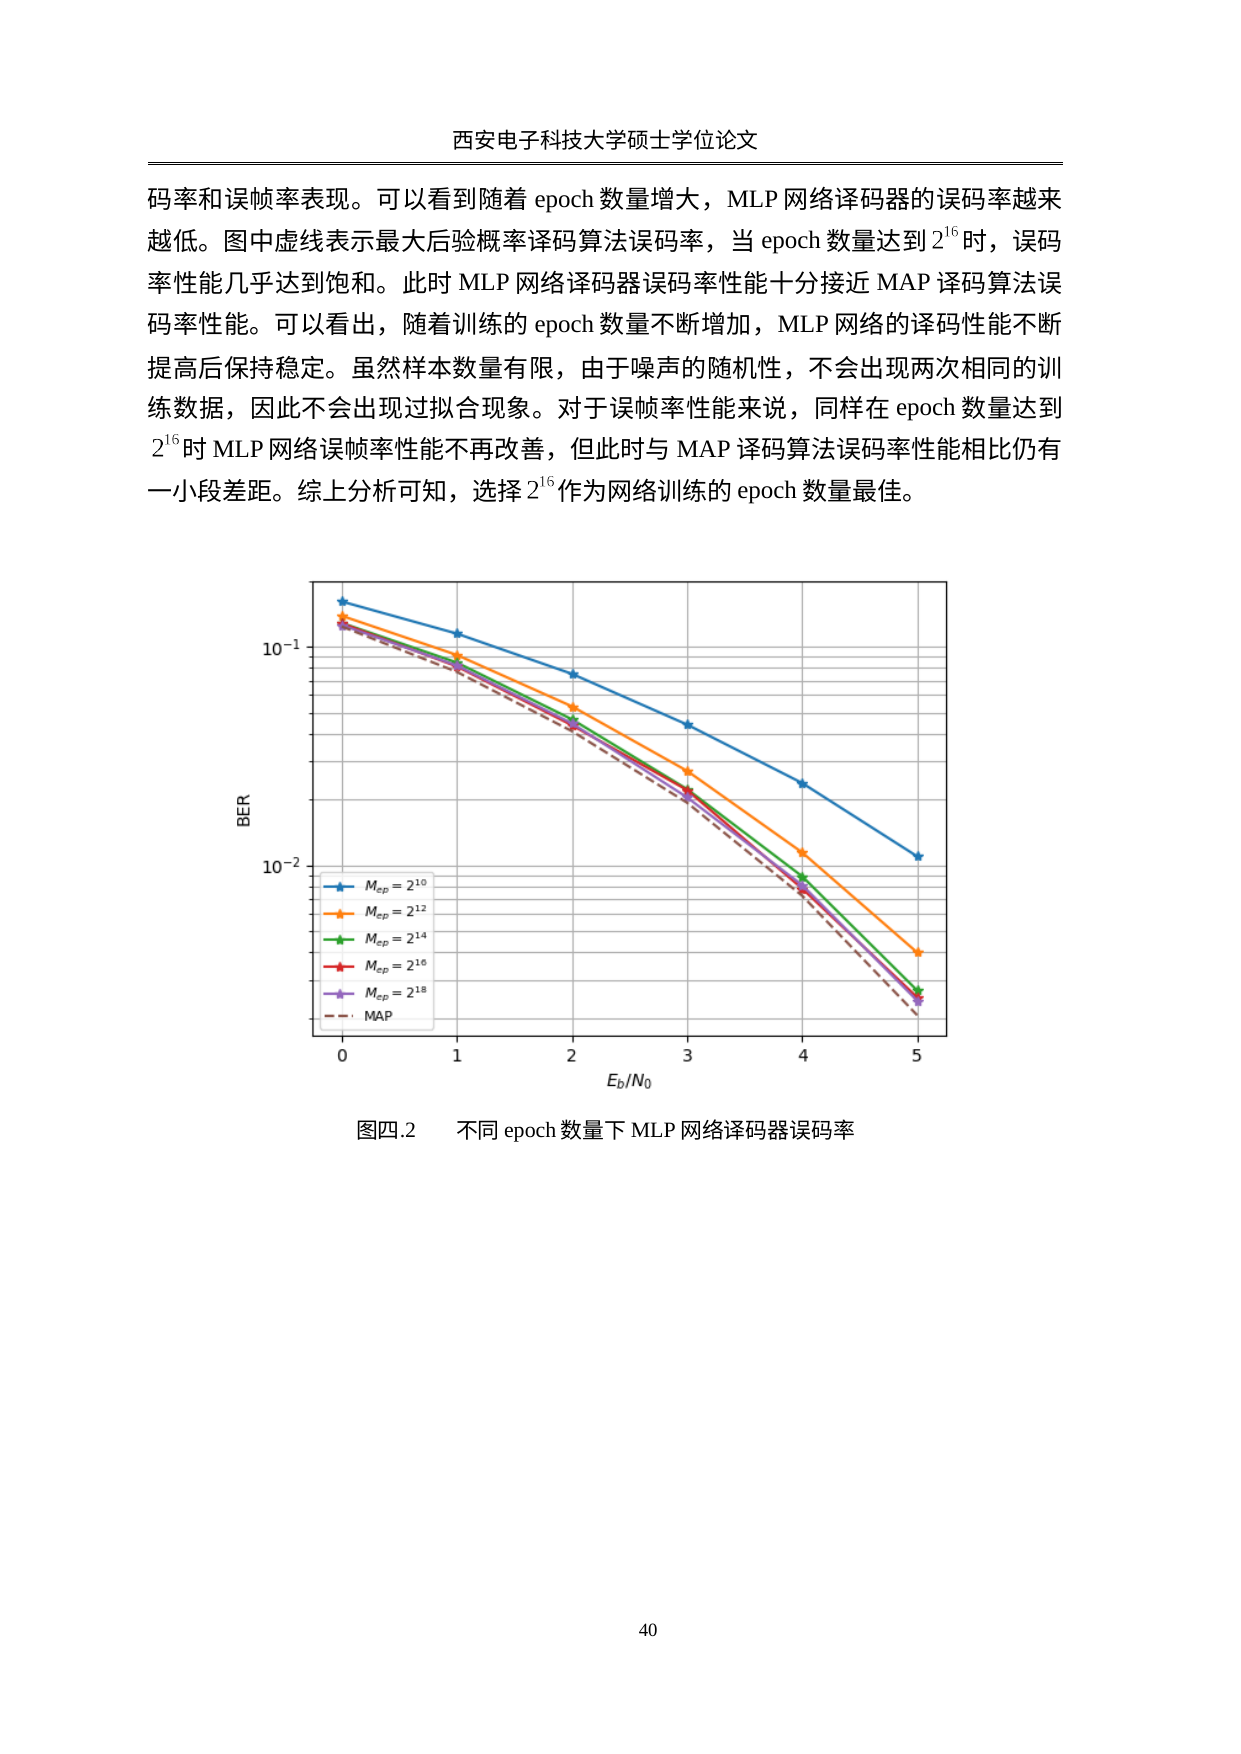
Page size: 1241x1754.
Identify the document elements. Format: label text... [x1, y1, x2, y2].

picture [236, 510, 1025, 1101]
text 不同epoch数量下MLP网络译码器误码率 [148, 1113, 1063, 1145]
